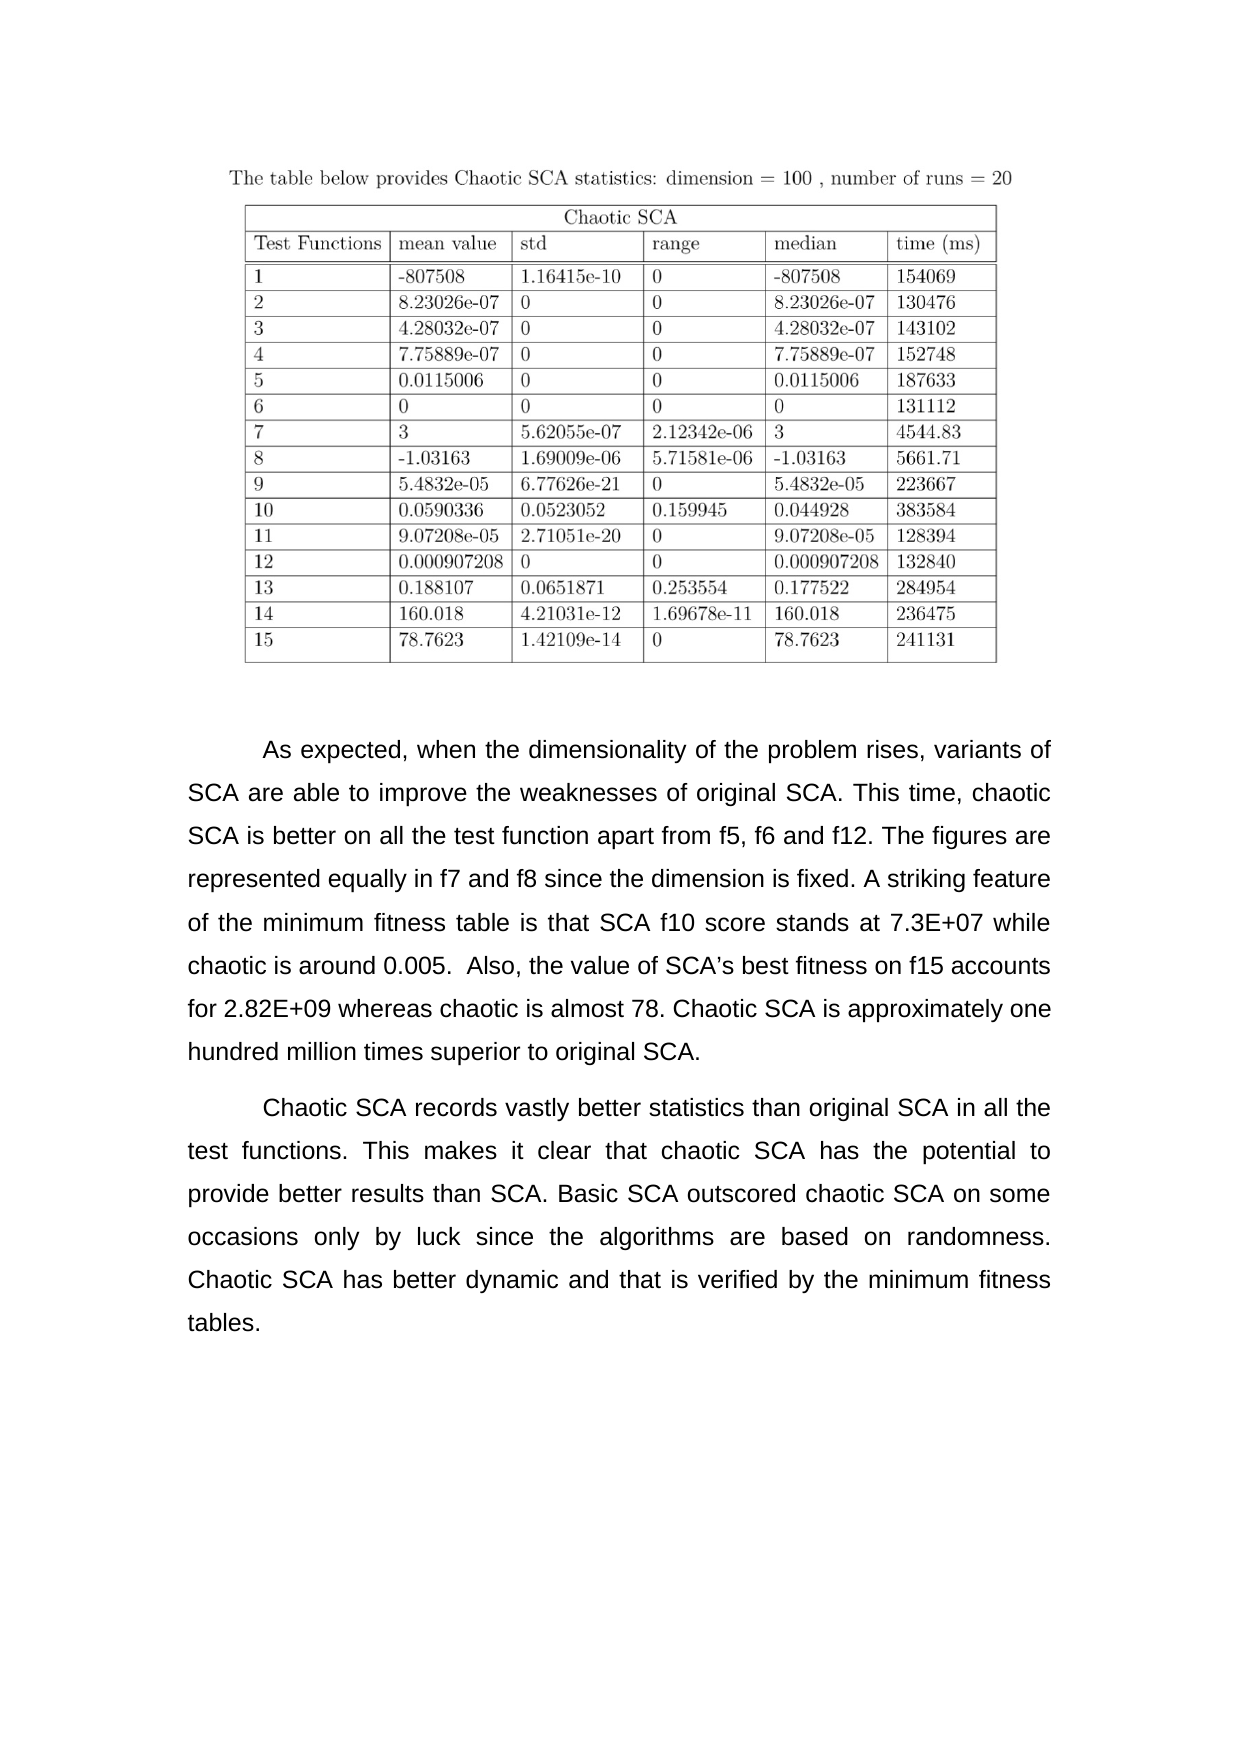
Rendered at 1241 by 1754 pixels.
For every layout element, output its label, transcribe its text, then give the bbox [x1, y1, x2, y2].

text Chaotic SCA records vastly better statistics than original SCA in all the test functions. This makes it clear that chaotic SCA has the potential to provide better results than SCA. Basic SCA outscored chaotic SCA on some occasions only by luck since the algorithms are based on randomness. Chaotic SCA has better dynamic and that is verified by the minimum fitness tables. [187, 1092, 1053, 1337]
picture [187, 150, 1053, 709]
text As expected, when the dimensionality of the problem rises, variants of SCA are able to improve the weaknesses of original SCA. This time, chaotic SCA is better on all the test function apart from f5, f6 and f12. The figures are represented equally in f7 and f8 since the dimension is fixed. A striking feature of the minimum fitness table is that SCA f10 score stands at 7.3E+07 while chaotic is around 0.005. Also, the value of SCA’s best fitness on f15 accounts for 2.82E+09 whereas chaotic is almost 78. Chaotic SCA is approximately one hundred million times superior to original SCA. [187, 735, 1053, 1066]
